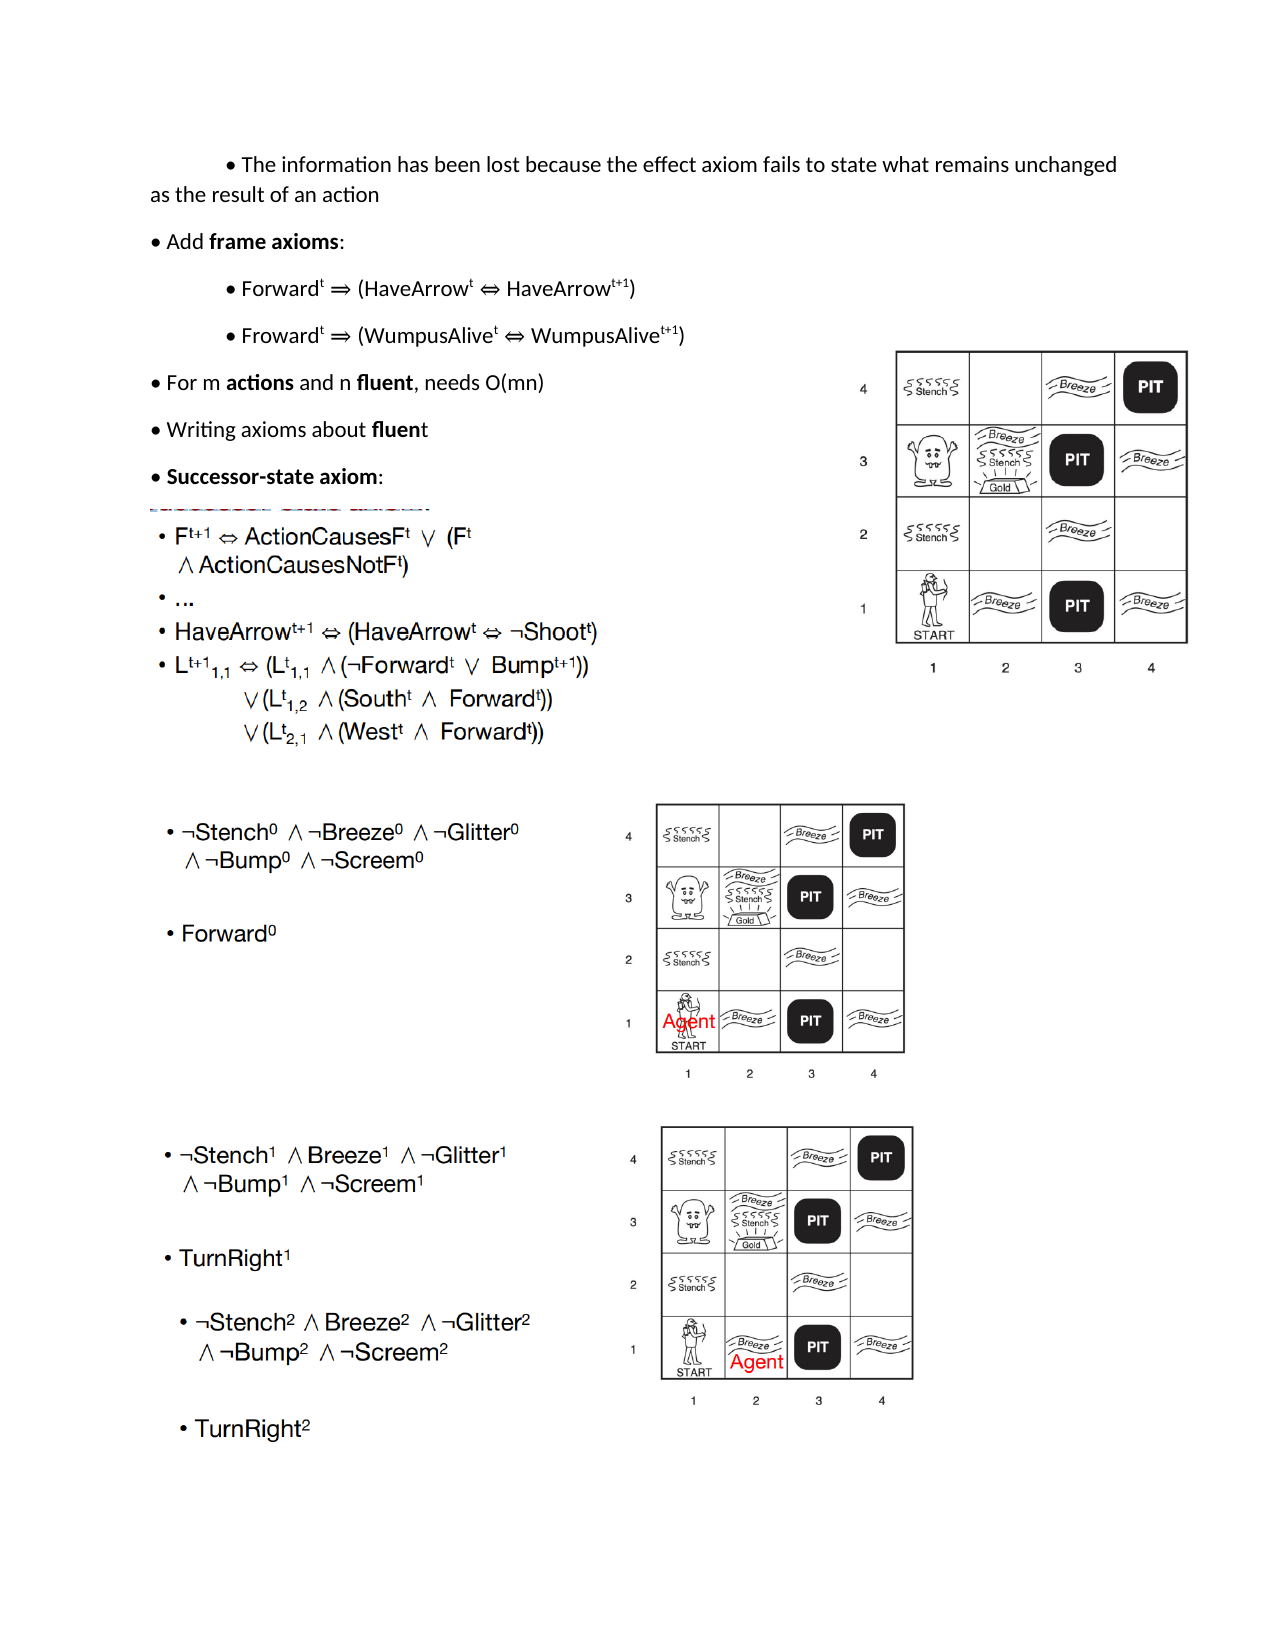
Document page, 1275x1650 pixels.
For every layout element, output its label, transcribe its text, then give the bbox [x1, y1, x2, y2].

picture [839, 322, 1218, 682]
text • The information has been lost because the effect axiom fails to state what remains unchanged as the result of an action [150, 150, 1125, 208]
picture [150, 1104, 924, 1463]
text • Frowardt ⇒ (WumpusAlivet ⇔ WumpusAlivet+1) [150, 321, 1125, 350]
text • Forwardt ⇒ (HaveArrowt ⇔ HaveArrowt+1) [150, 274, 1125, 302]
text • Successor-state axiom: [150, 462, 839, 490]
text • Writing axioms about fluent [150, 415, 839, 443]
text • For m actions and n fluent, needs O(mn) [150, 368, 839, 397]
text • Add frame axioms: [150, 227, 1125, 255]
picture [150, 509, 627, 761]
picture [150, 779, 918, 1086]
